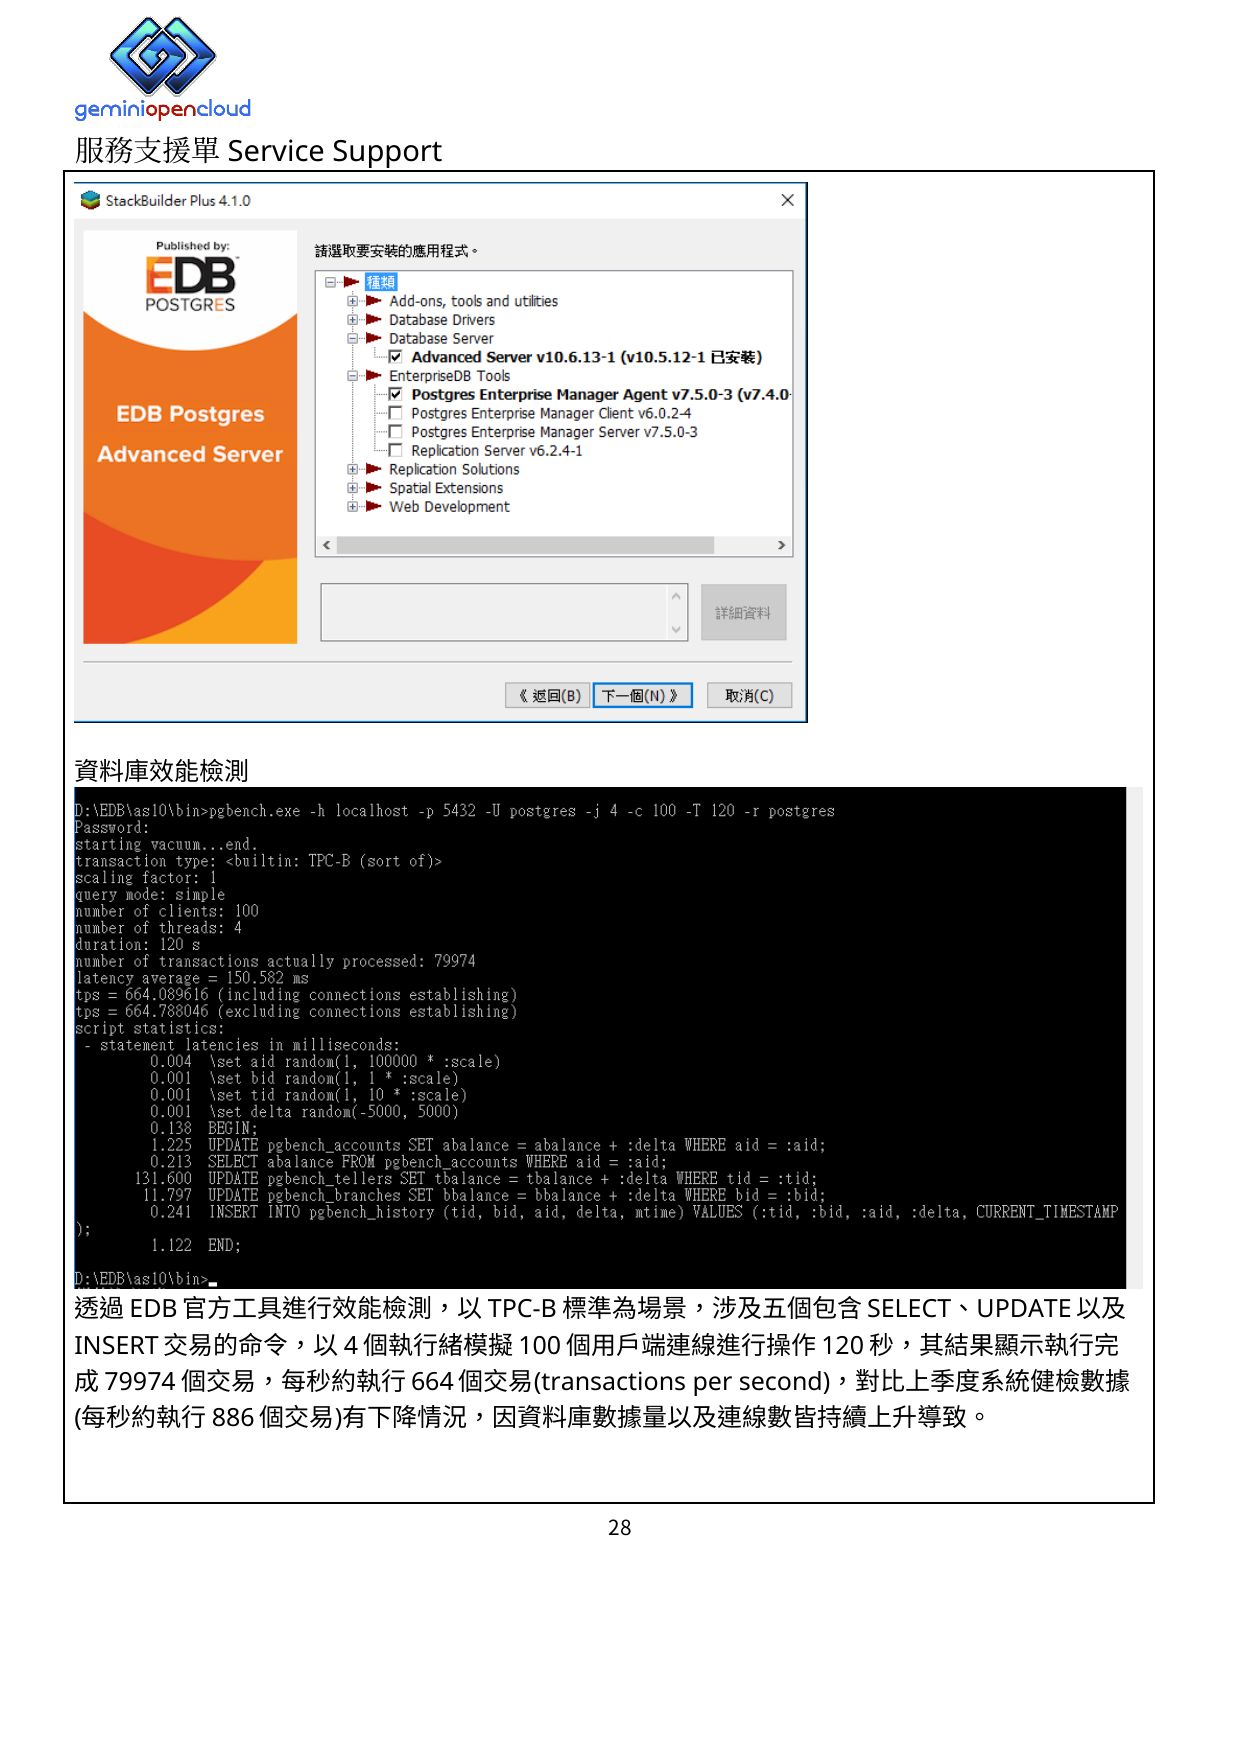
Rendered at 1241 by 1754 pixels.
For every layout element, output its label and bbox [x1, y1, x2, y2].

picture [74, 182, 808, 723]
picture [45, 9, 287, 125]
picture [74, 787, 1143, 1289]
table_header [65, 172, 1153, 1502]
